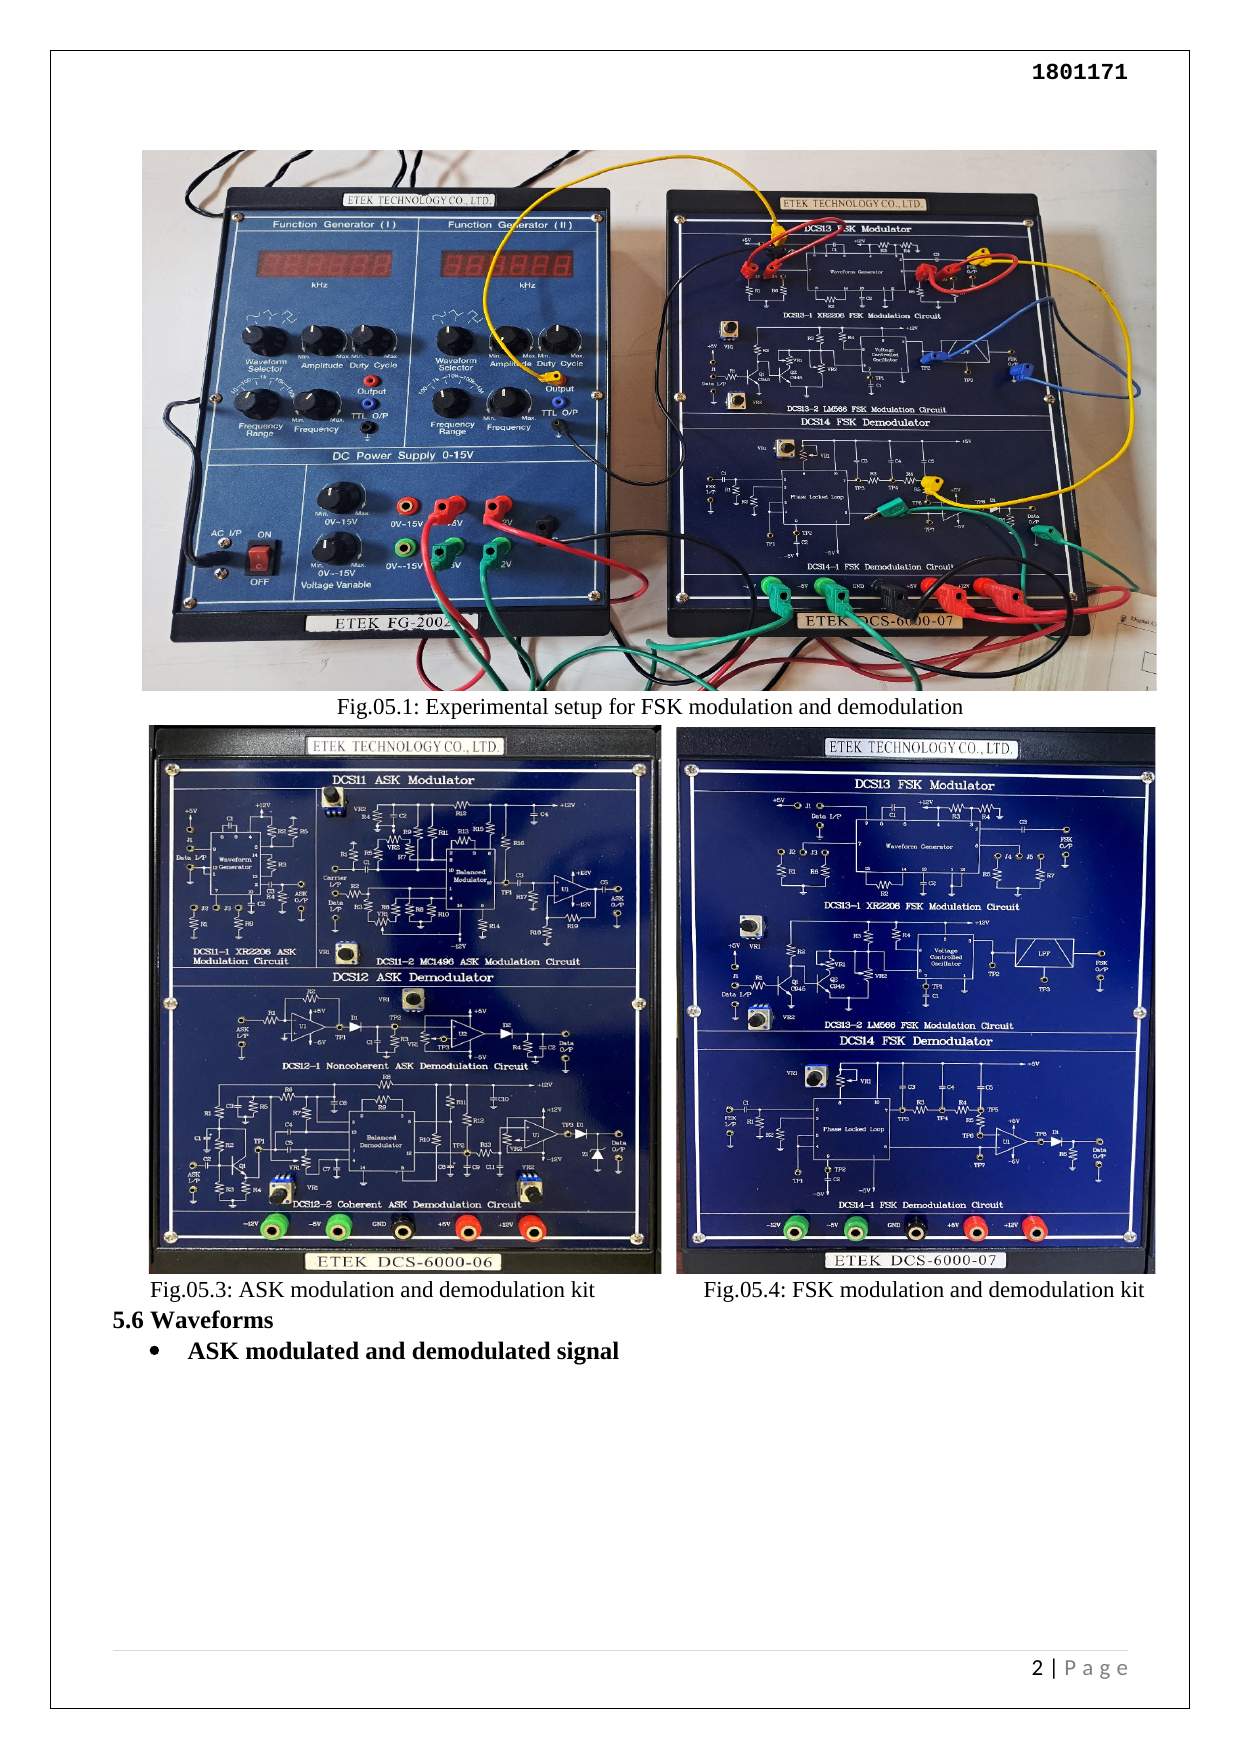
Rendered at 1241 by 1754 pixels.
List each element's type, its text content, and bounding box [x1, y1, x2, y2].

picture [148, 725, 662, 1274]
list ASK modulated and demodulated signal [150, 1336, 1128, 1364]
picture [142, 150, 1157, 691]
list Fig.05.3: ASK modulation and demodulation kit Fig.05.4: FSK modulation and demodulation kit [150, 1276, 1188, 1303]
text Fig.05.1: Experimental setup for FSK modulation and demodulation [112, 693, 1188, 719]
list Waveforms [112, 1305, 1128, 1333]
picture [676, 727, 1156, 1274]
